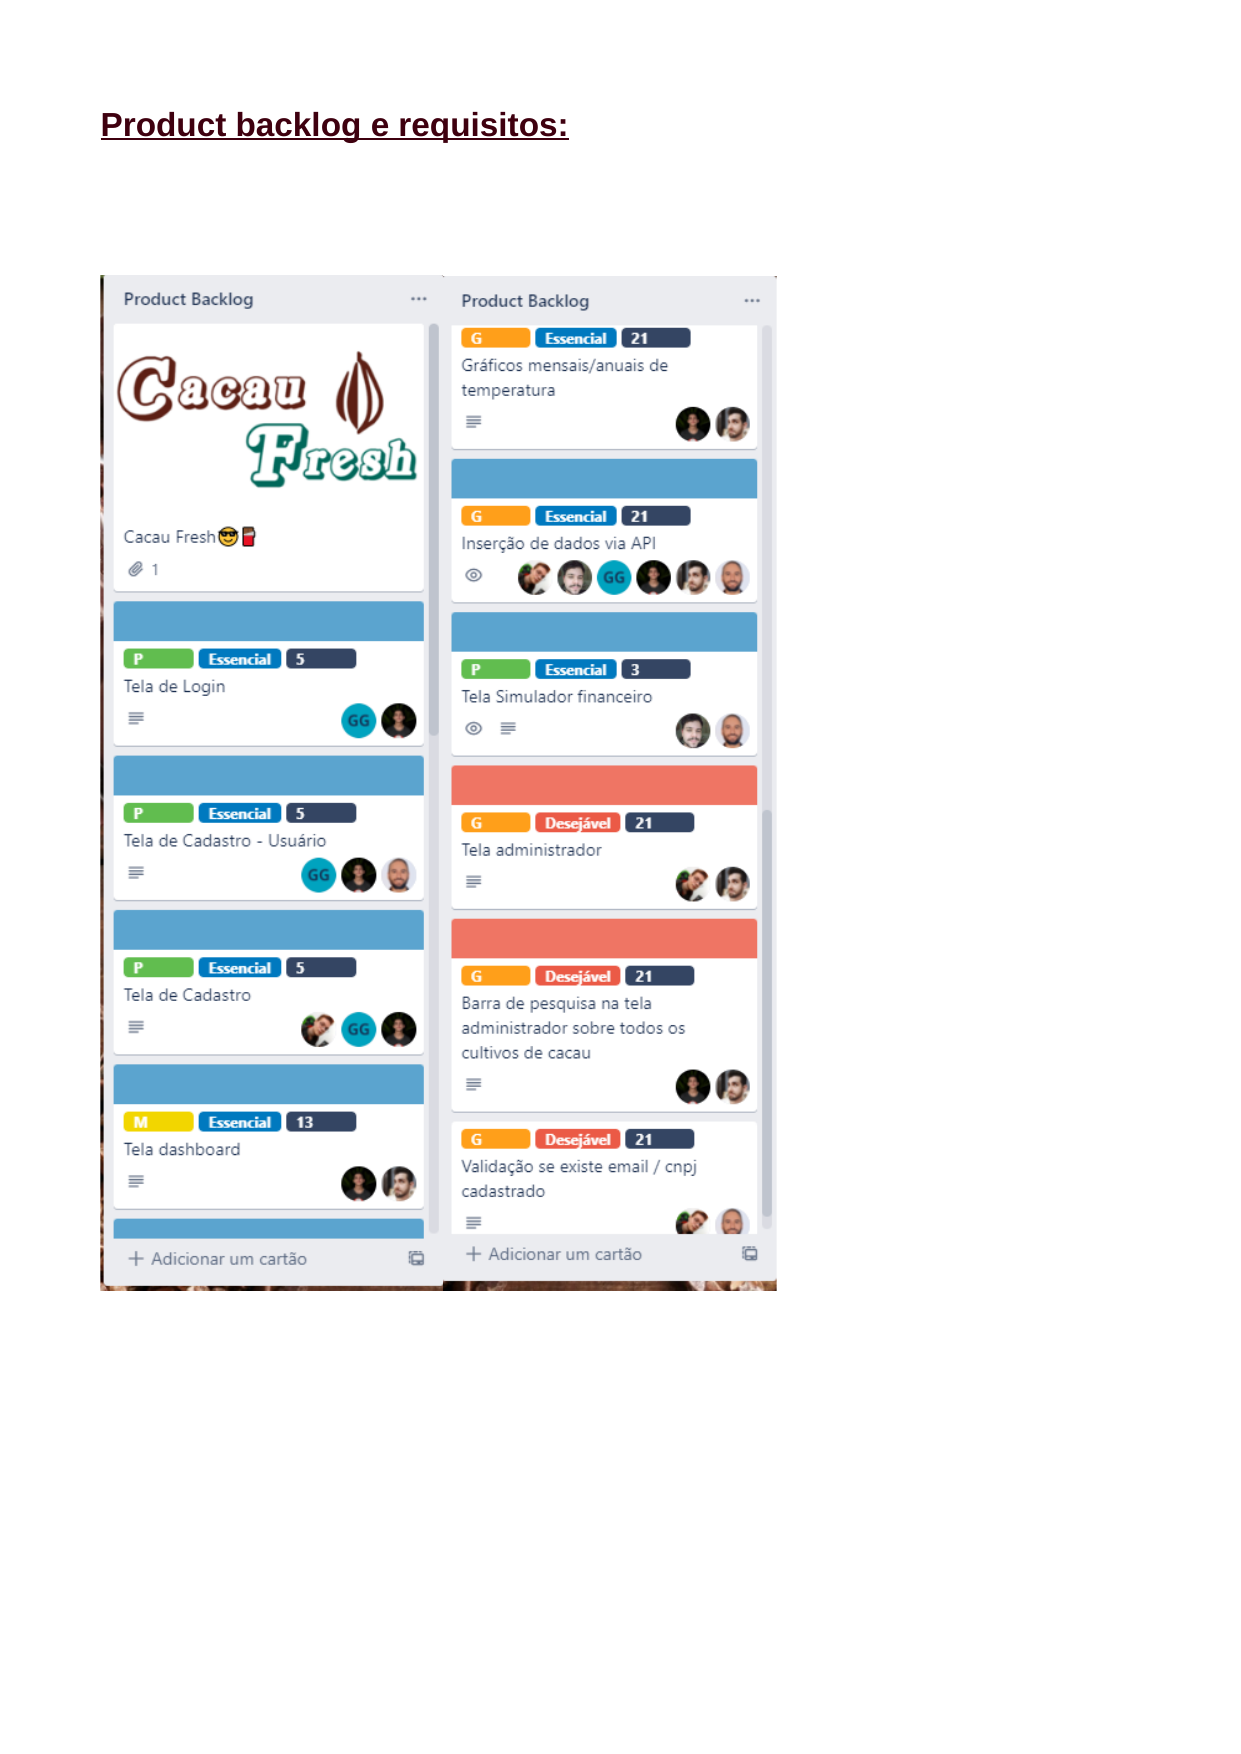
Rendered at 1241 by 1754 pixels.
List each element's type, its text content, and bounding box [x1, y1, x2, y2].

text Product backlog e requisitos: [100, 104, 1140, 143]
picture [100, 275, 777, 1291]
